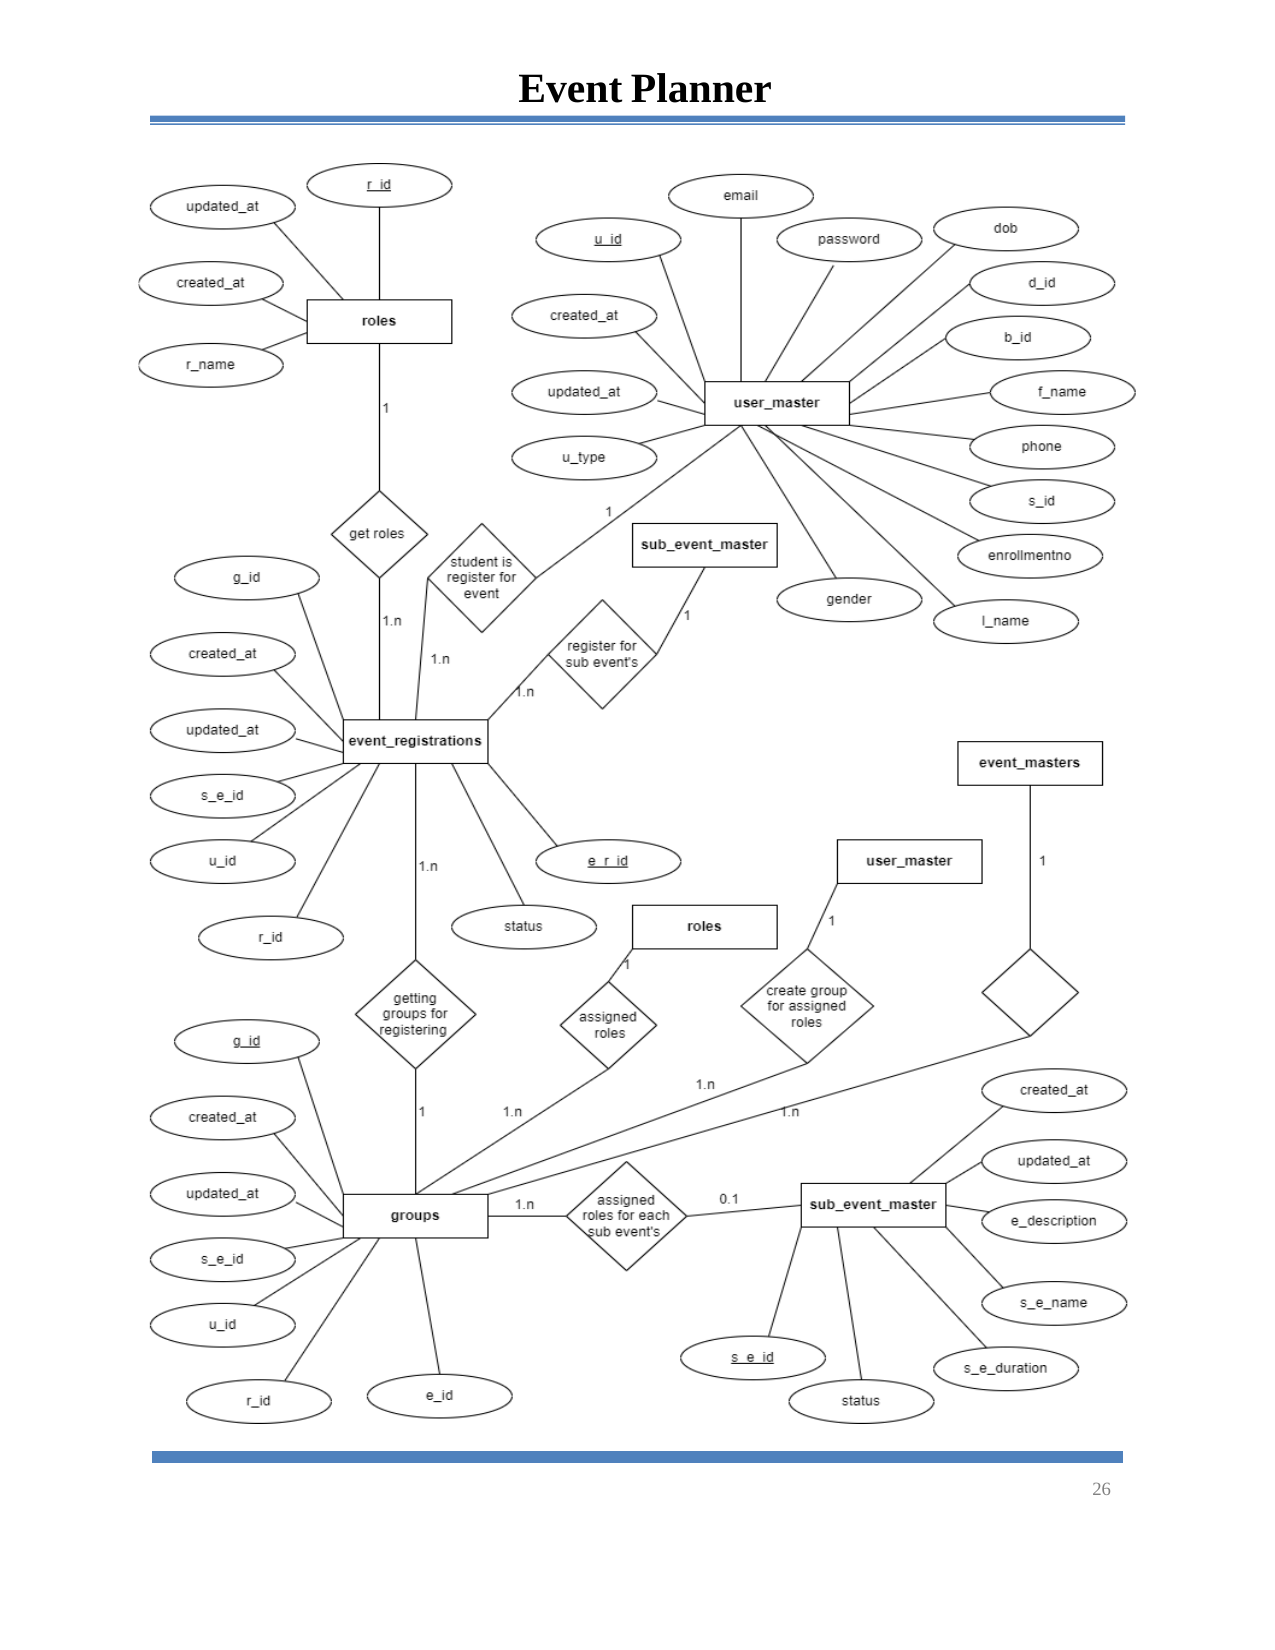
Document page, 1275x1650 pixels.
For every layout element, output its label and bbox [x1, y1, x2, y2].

picture [138, 163, 1137, 1424]
